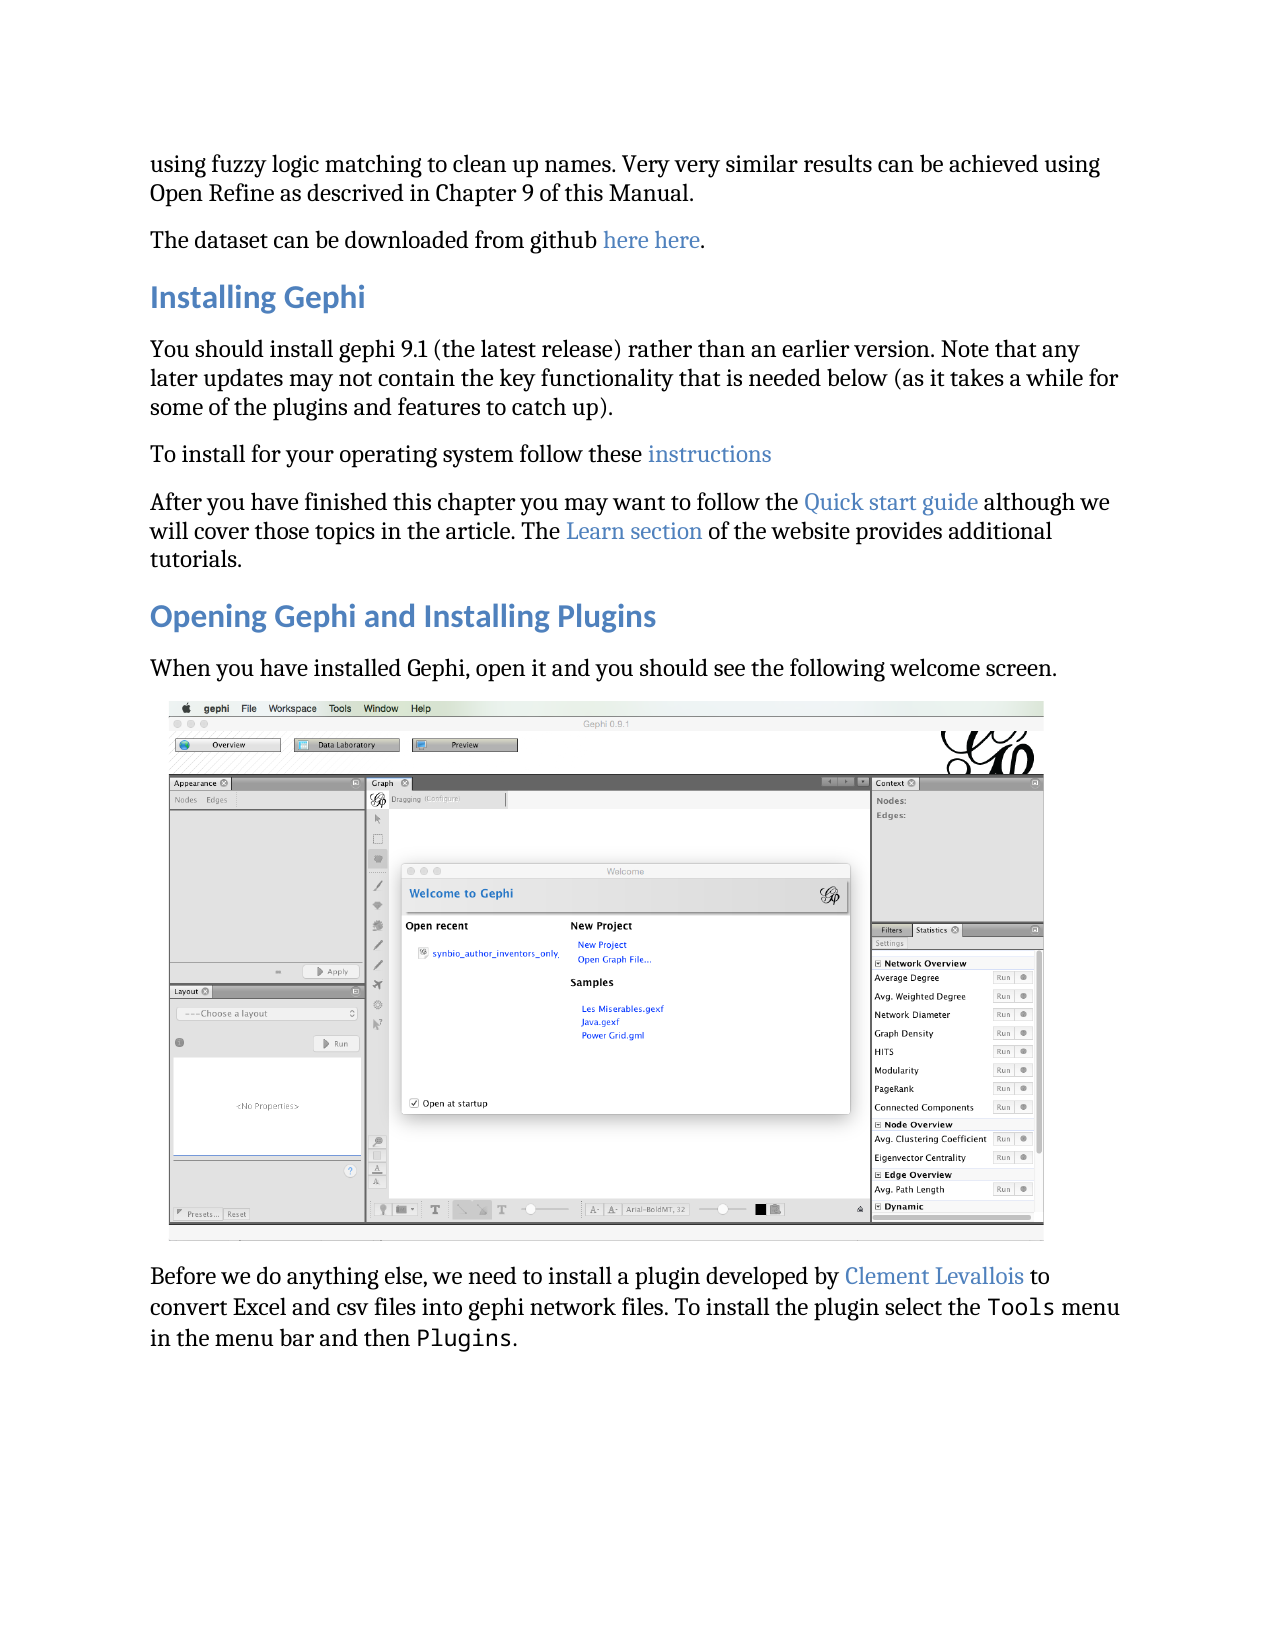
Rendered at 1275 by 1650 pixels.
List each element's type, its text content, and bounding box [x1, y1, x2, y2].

text After you have finished this chapter you may want to follow the Quick start guide although we will cover those topics in the article. The Learn section of the website provides additional tutorials. [150, 488, 1125, 574]
text The dataset can be downloaded from github here here. [150, 226, 1125, 255]
text You should install gephi 9.1 (the latest release) rather than an earlier version. Note that any later updates may not contain the key functionality that is needed below (as it takes a while for some of the plugins and features to catch up). [150, 335, 1125, 422]
text To install for your operating system follow these instructions [150, 440, 1125, 469]
subtitle Installing Gephi [150, 276, 1125, 317]
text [150, 150, 1125, 207]
text When you have installed Gephi, open it and you should see the following welcome screen. [150, 654, 1125, 683]
picture [168, 701, 1044, 1241]
text Before we do anything else, we need to install a plugin developed by Clement Levallois to convert Excel and csv files into gephi network files. To install the plugin select the Tools menu in the menu bar and then Plugins. [150, 1262, 1125, 1353]
subtitle Opening Gephi and Installing Plugins [150, 595, 1125, 636]
